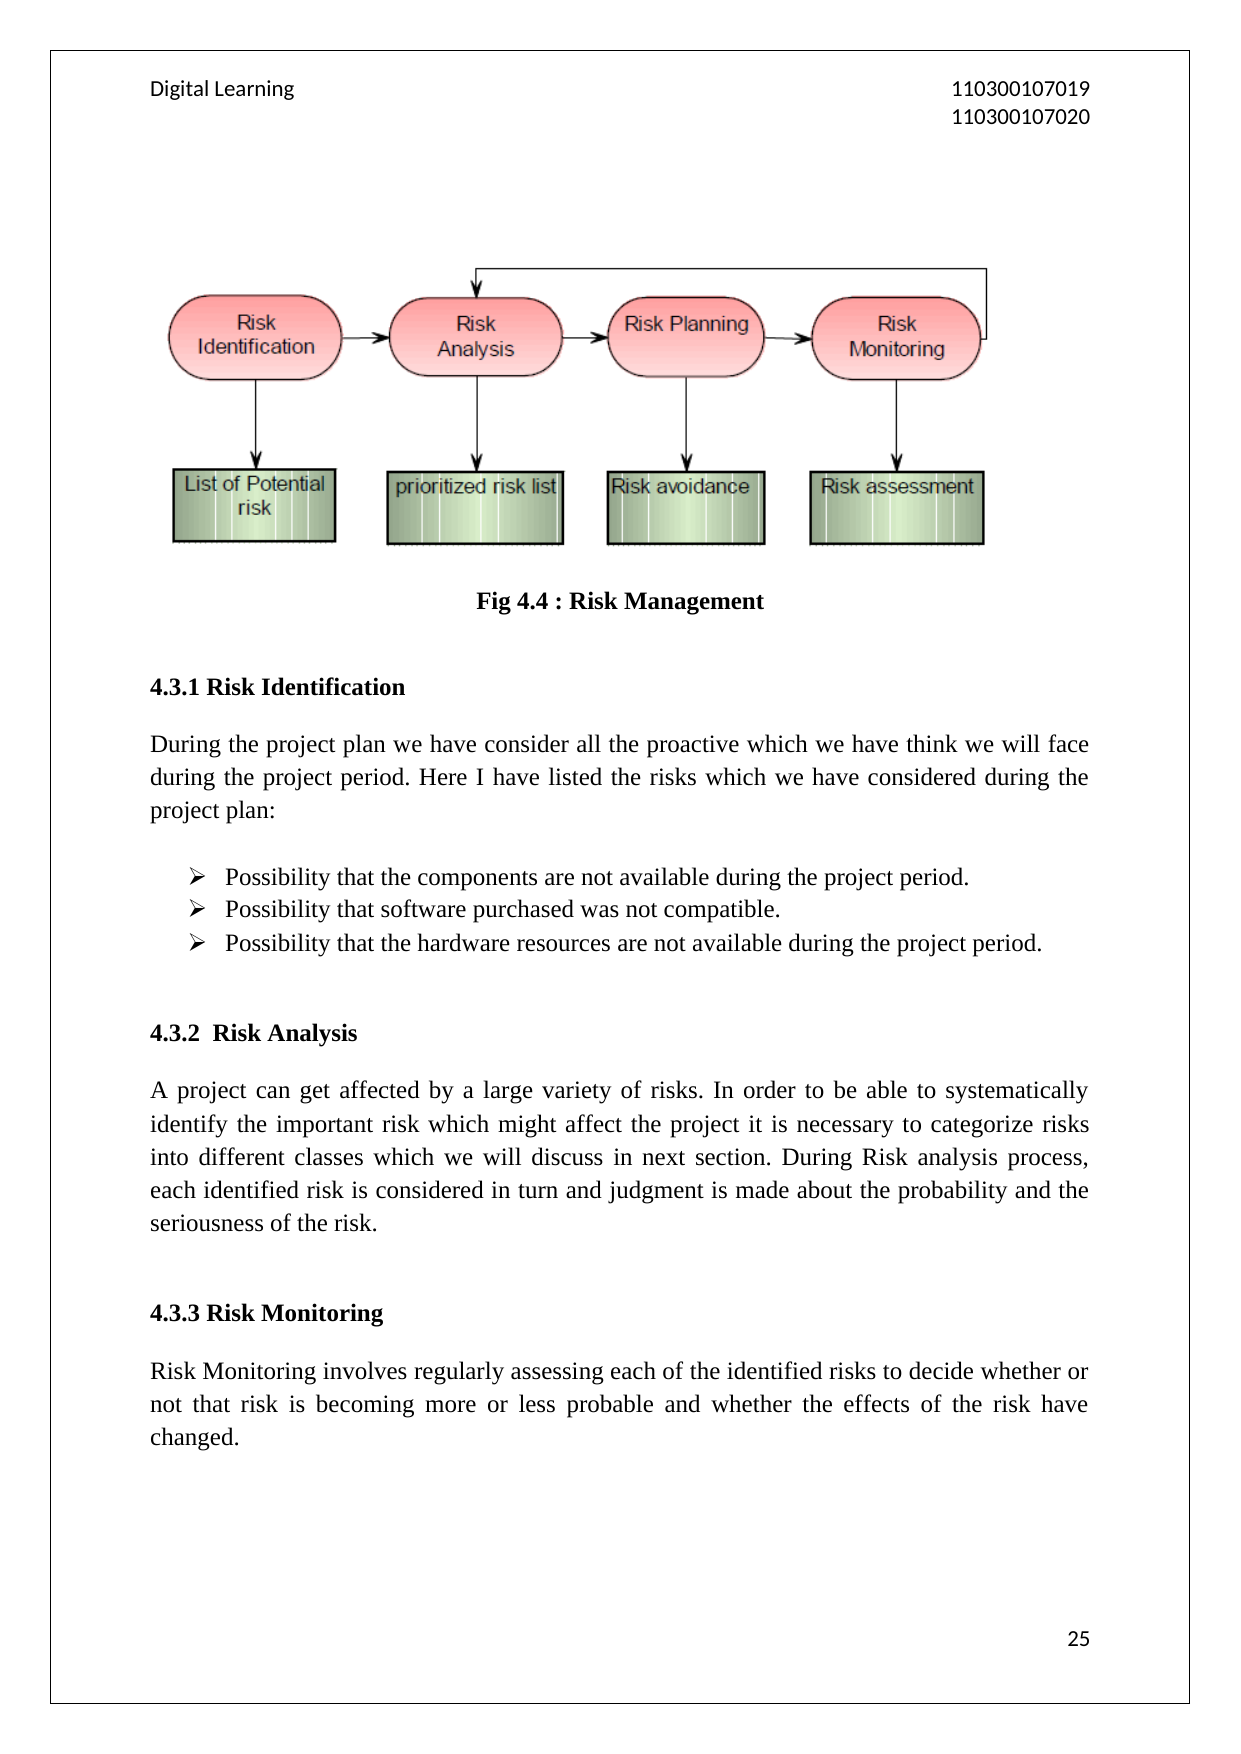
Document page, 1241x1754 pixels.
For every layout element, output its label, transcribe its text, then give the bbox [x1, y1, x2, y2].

text During the project plan we have consider all the proactive which we have think we will face during the project period. Here I have listed the risks which we have considered during the project plan: [150, 729, 1090, 824]
text 4.3.3 Risk Monitoring [150, 1298, 1090, 1327]
text Fig 4.4 : Risk Management [150, 586, 1090, 614]
text Risk Monitoring involves regularly assessing each of the identified risks to decide whether or not that risk is becoming more or less probable and whether the effects of the risk have changed. [150, 1356, 1090, 1451]
list Possibility that software purchased was not compatible. [187, 894, 1090, 923]
text 4.3.1 Risk Identification [150, 672, 1090, 701]
text 4.3.2 Risk Analysis [150, 1018, 1090, 1047]
list Possibility that the components are not available during the project period. [187, 862, 1090, 890]
list Possibility that the hardware resources are not available during the project period. [187, 928, 1090, 956]
text A project can get affected by a large variety of risks. In order to be able to systematically identify the important risk which might affect the project it is necessary to categorize risks into different classes which we will discuss in next section. During Risk analysis process, each identified risk is considered in turn and judgment is made about the probability and the seriousness of the risk. [150, 1076, 1090, 1236]
